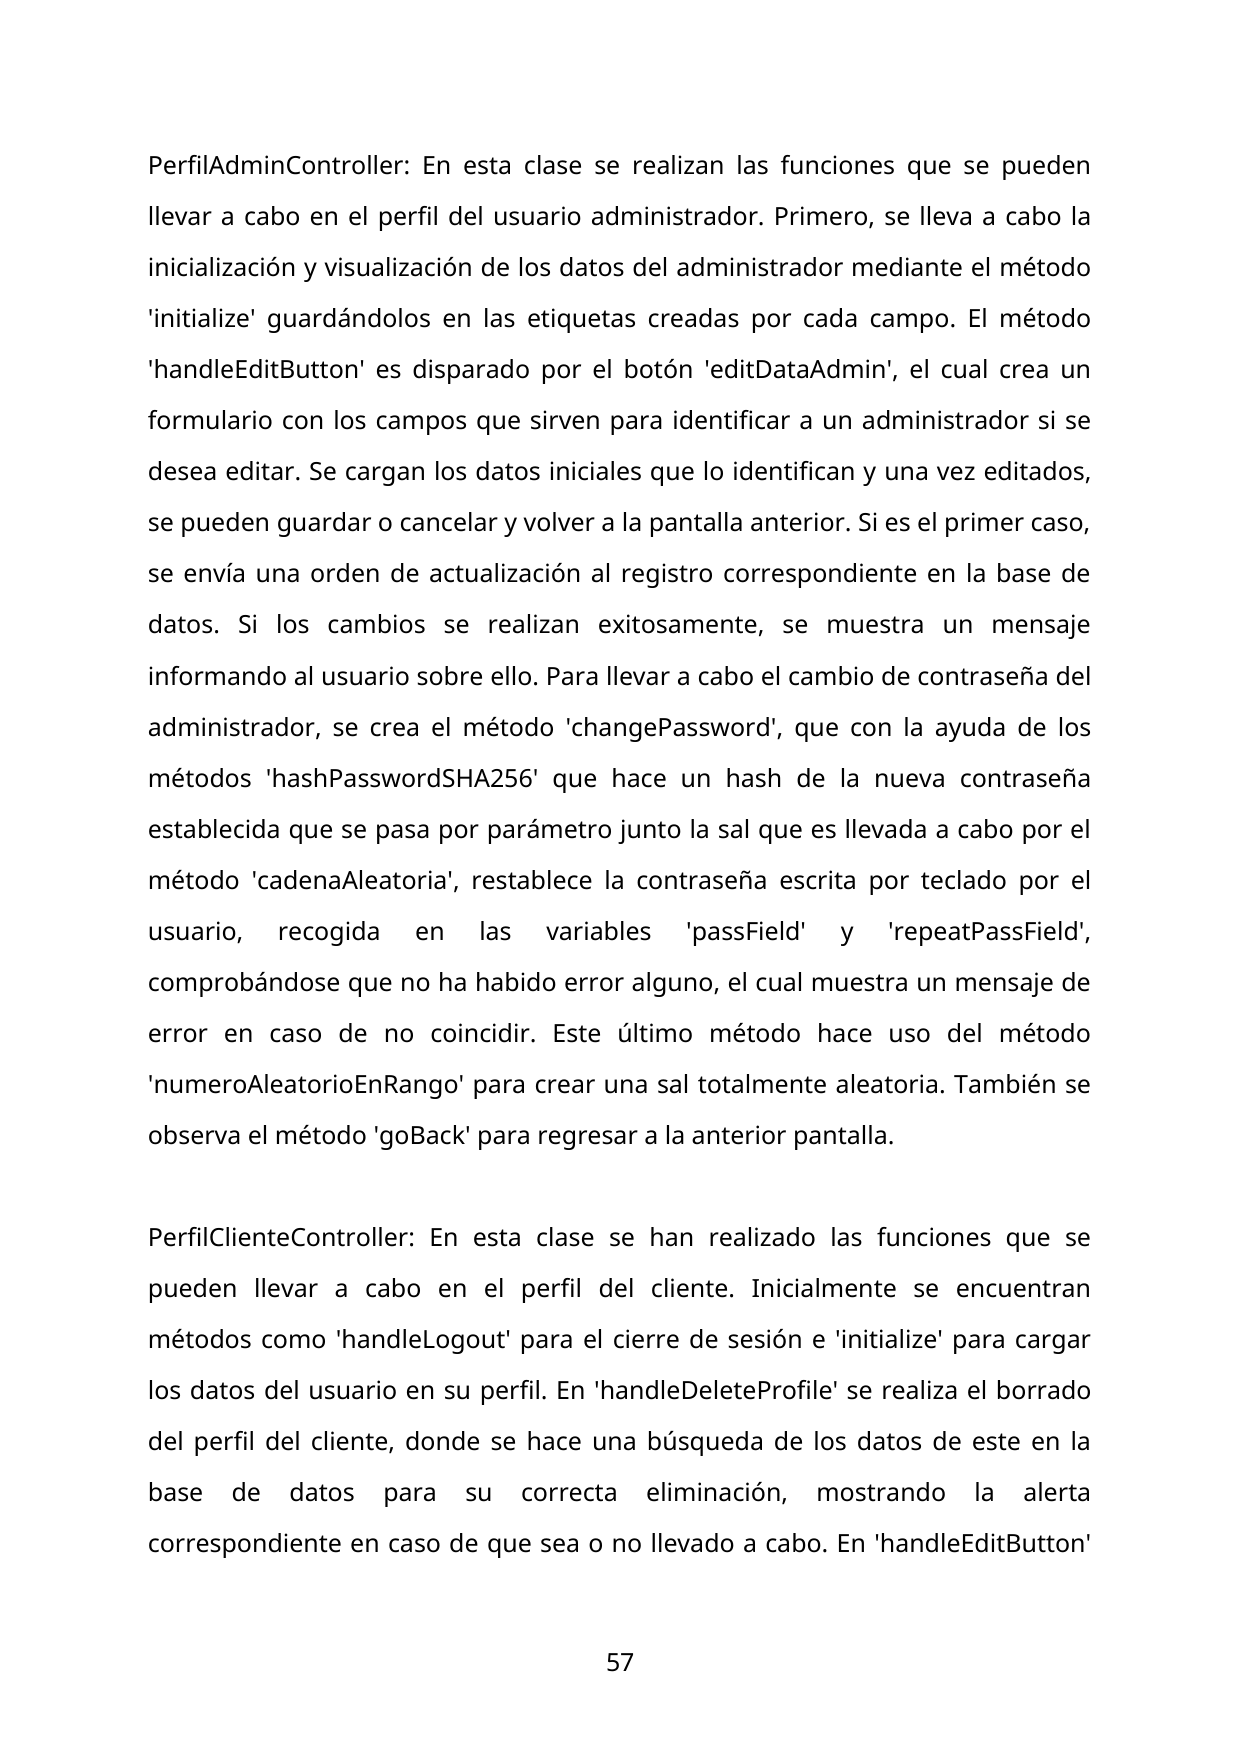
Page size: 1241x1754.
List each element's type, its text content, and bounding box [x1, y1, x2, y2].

text PerfilAdminController: En esta clase se realizan las funciones que se pueden llevar a cabo en el perfil del usuario administrador. Primero, se lleva a cabo la inicialización y visualización de los datos del administrador mediante el método 'initialize' guardándolos en las etiquetas creadas por cada campo. El método 'handleEditButton' es disparado por el botón 'editDataAdmin', el cual crea un formulario con los campos que sirven para identificar a un administrador si se desea editar. Se cargan los datos iniciales que lo identifican y una vez editados, se pueden guardar o cancelar y volver a la pantalla anterior. Si es el primer caso, se envía una orden de actualización al registro correspondiente en la base de datos. Si los cambios se realizan exitosamente, se muestra un mensaje informando al usuario sobre ello. Para llevar a cabo el cambio de contraseña del administrador, se crea el método 'changePassword', que con la ayuda de los métodos 'hashPasswordSHA256' que hace un hash de la nueva contraseña establecida que se pasa por parámetro junto la sal que es llevada a cabo por el método 'cadenaAleatoria', restablece la contraseña escrita por teclado por el usuario, recogida en las variables 'passField' y 'repeatPassField', comprobándose que no ha habido error alguno, el cual muestra un mensaje de error en caso de no coincidir. Este último método hace uso del método 'numeroAleatorioEnRango' para crear una sal totalmente aleatoria. También se observa el método 'goBack' para regresar a la anterior pantalla. [148, 148, 1092, 1152]
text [148, 1219, 1092, 1560]
